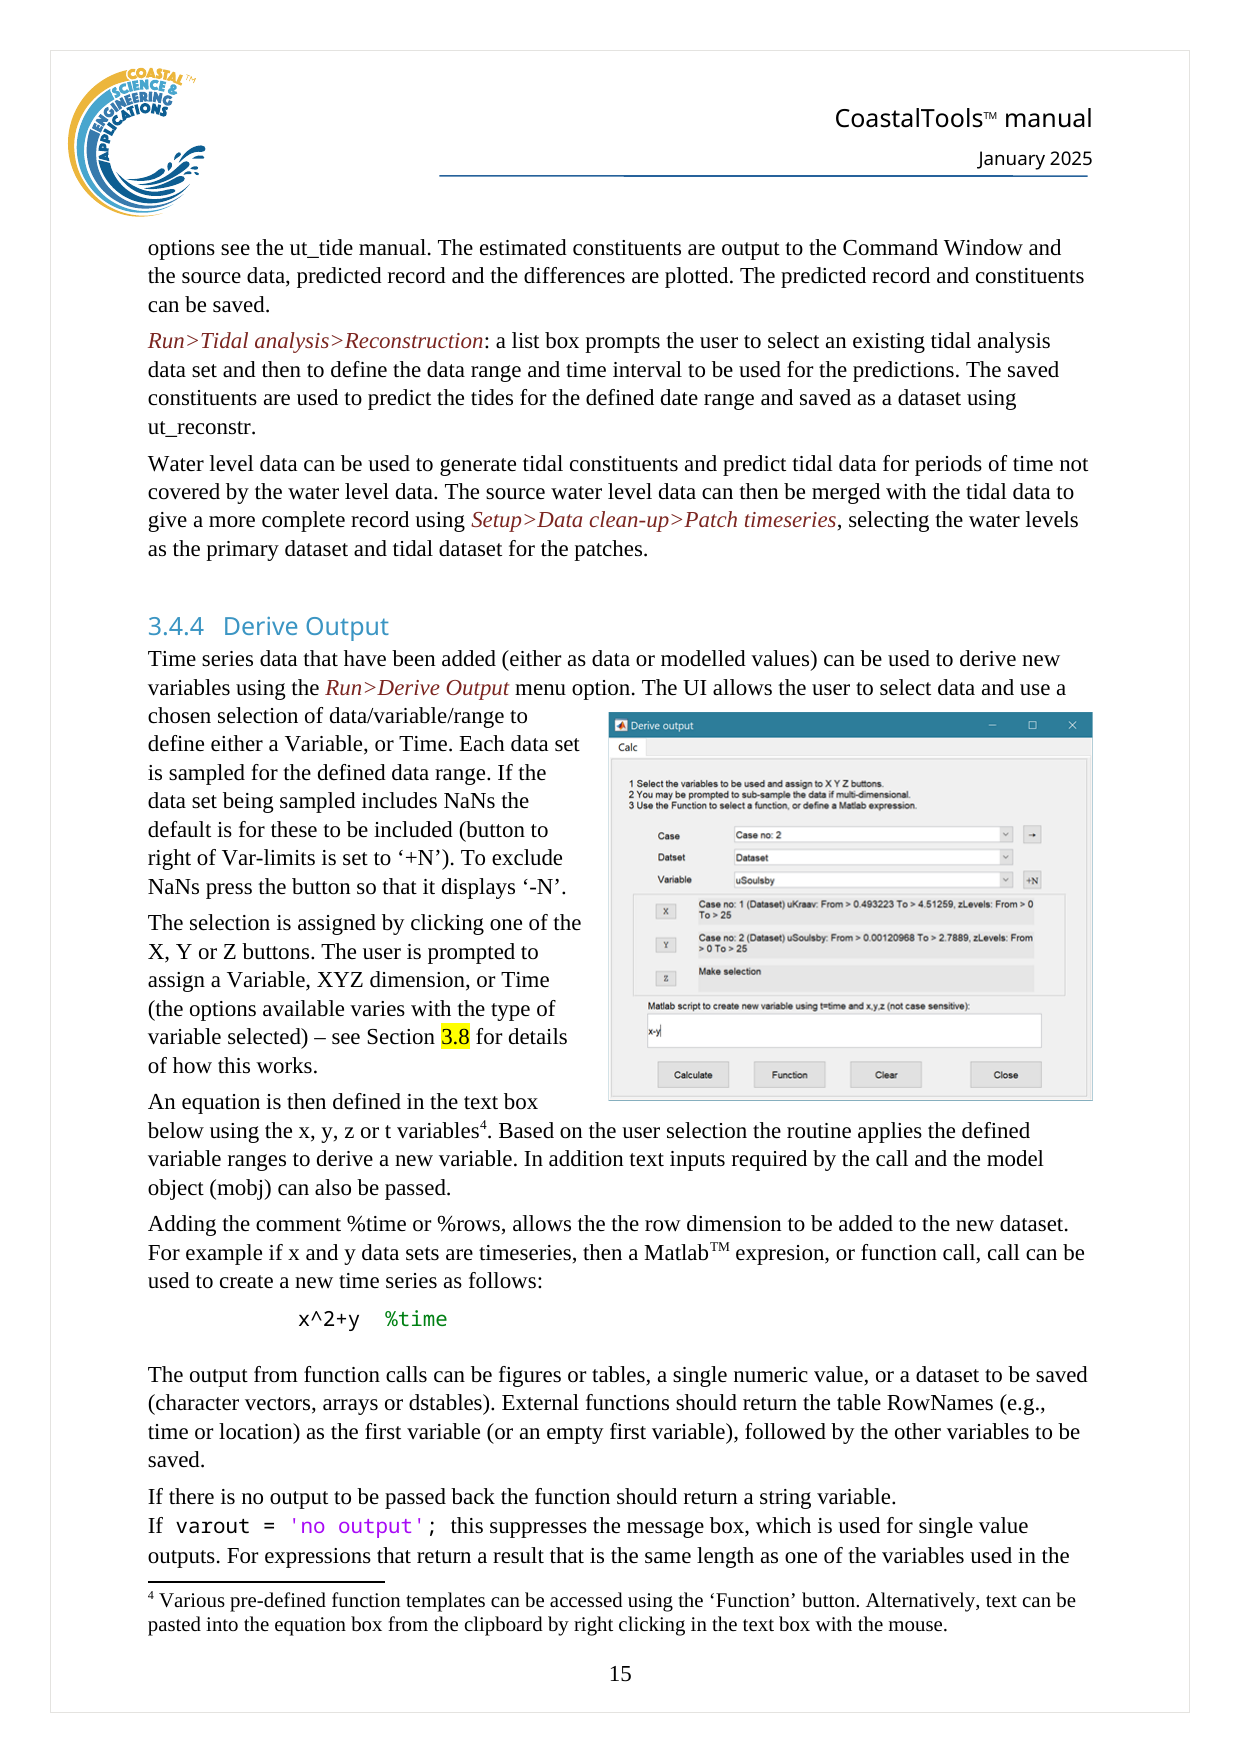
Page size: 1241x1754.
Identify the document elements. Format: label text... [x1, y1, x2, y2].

text If there is no output to be passed back the function should return a string variable. [148, 1483, 1093, 1509]
text Time series data that have been added (either as data or modelled values) can be used to derive new variables using the Run>Derive Output menu option. The UI allows the user to select data and use a chosen selection of data/variable/range to define either a Variable, or Time. Each data set is sampled for the defined data range. If the data set being sampled includes NaNs the default is for these to be included (button to right of Var-limits is set to ‘+N’). To exclude NaNs press the button so that it displays ‘-N’. [148, 645, 1093, 899]
text Run>Tidal analysis>Reconstruction: a list box prompts the user to select an existing tidal analysis data set and then to define the data range and time interval to be used for the predictions. The saved constituents are used to predict the tides for the defined date range and saved as a dataset using ut_reconstr. [148, 327, 1093, 439]
text The selection is assigned by clicking one of the X, Y or Z buttons. The user is prompted to assign a Variable, XYZ dimension, or Time (the options available varies with the type of variable selected) – see Section 3.8 for details of how this works. [148, 909, 608, 1078]
text Adding the comment %time or %rows, allows the the row dimension to be added to the new dataset. For example if x and y data sets are timeseries, then a MatlabTM expresion, or function call, call can be used to create a new time series as follows: [148, 1211, 1093, 1294]
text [148, 1512, 1093, 1568]
text x^2+y %time [223, 1304, 1093, 1333]
subtitle Derive Output [148, 608, 1093, 642]
text Water level data can be used to generate tidal constituents and predict tidal data for periods of time not covered by the water level data. The source water level data can then be merged with the tidal data to give a more complete record using Setup>Data clean-up>Patch timeseries, selecting the water levels as the primary dataset and tidal dataset for the patches. [148, 449, 1093, 561]
text The output from function calls can be figures or tables, a single numeric value, or a dataset to be saved (character vectors, arrays or dstables). External functions should return the table RowNames (e.g., time or location) as the first variable (or an empty first variable), followed by the other variables to be saved. [148, 1361, 1093, 1473]
picture [608, 712, 1093, 1101]
text An equation is then defined in the text box below using the x, y, z or t variables. Based on the user selection the routine applies the defined variable ranges to derive a new variable. In addition text inputs required by the call and the model object (mobj) can also be passed. [148, 1088, 1093, 1200]
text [148, 234, 1093, 317]
